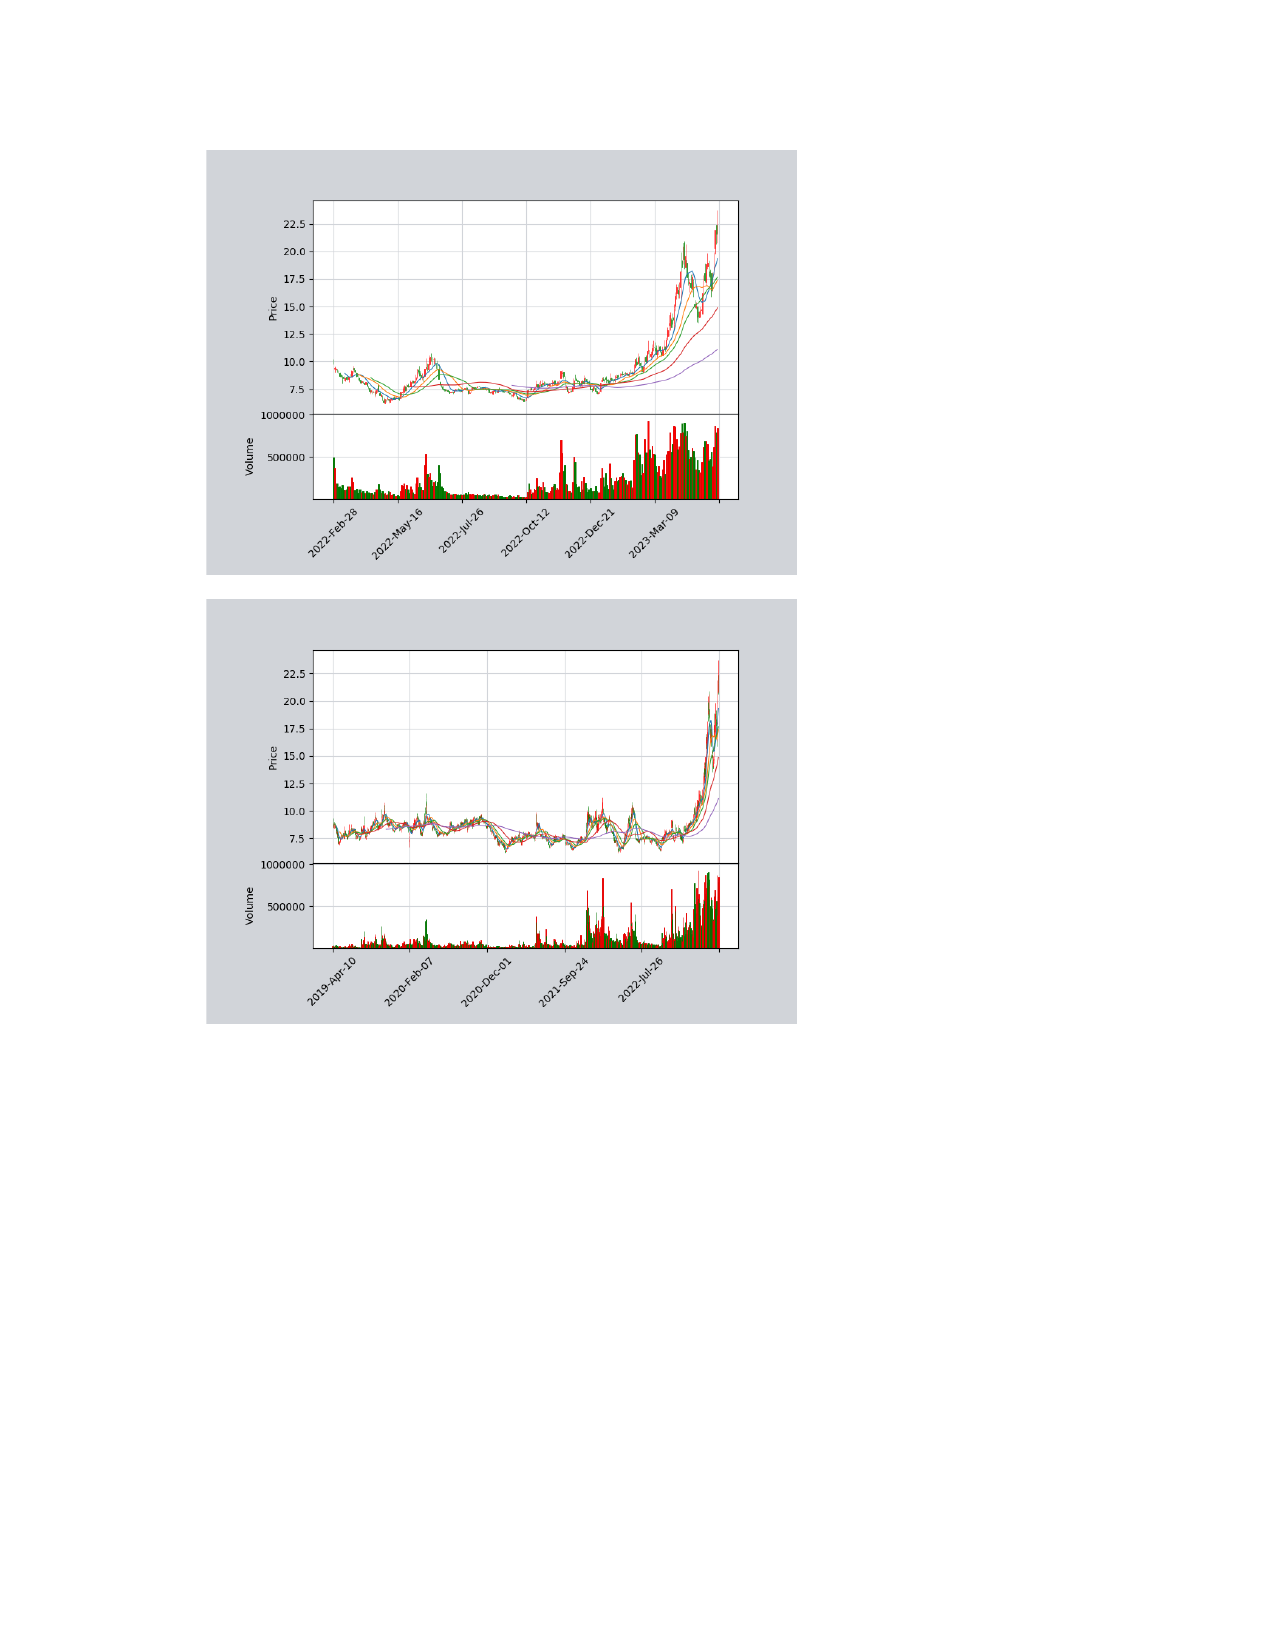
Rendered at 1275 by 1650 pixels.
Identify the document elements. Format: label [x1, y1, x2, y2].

picture [206, 599, 797, 1024]
picture [206, 150, 797, 575]
